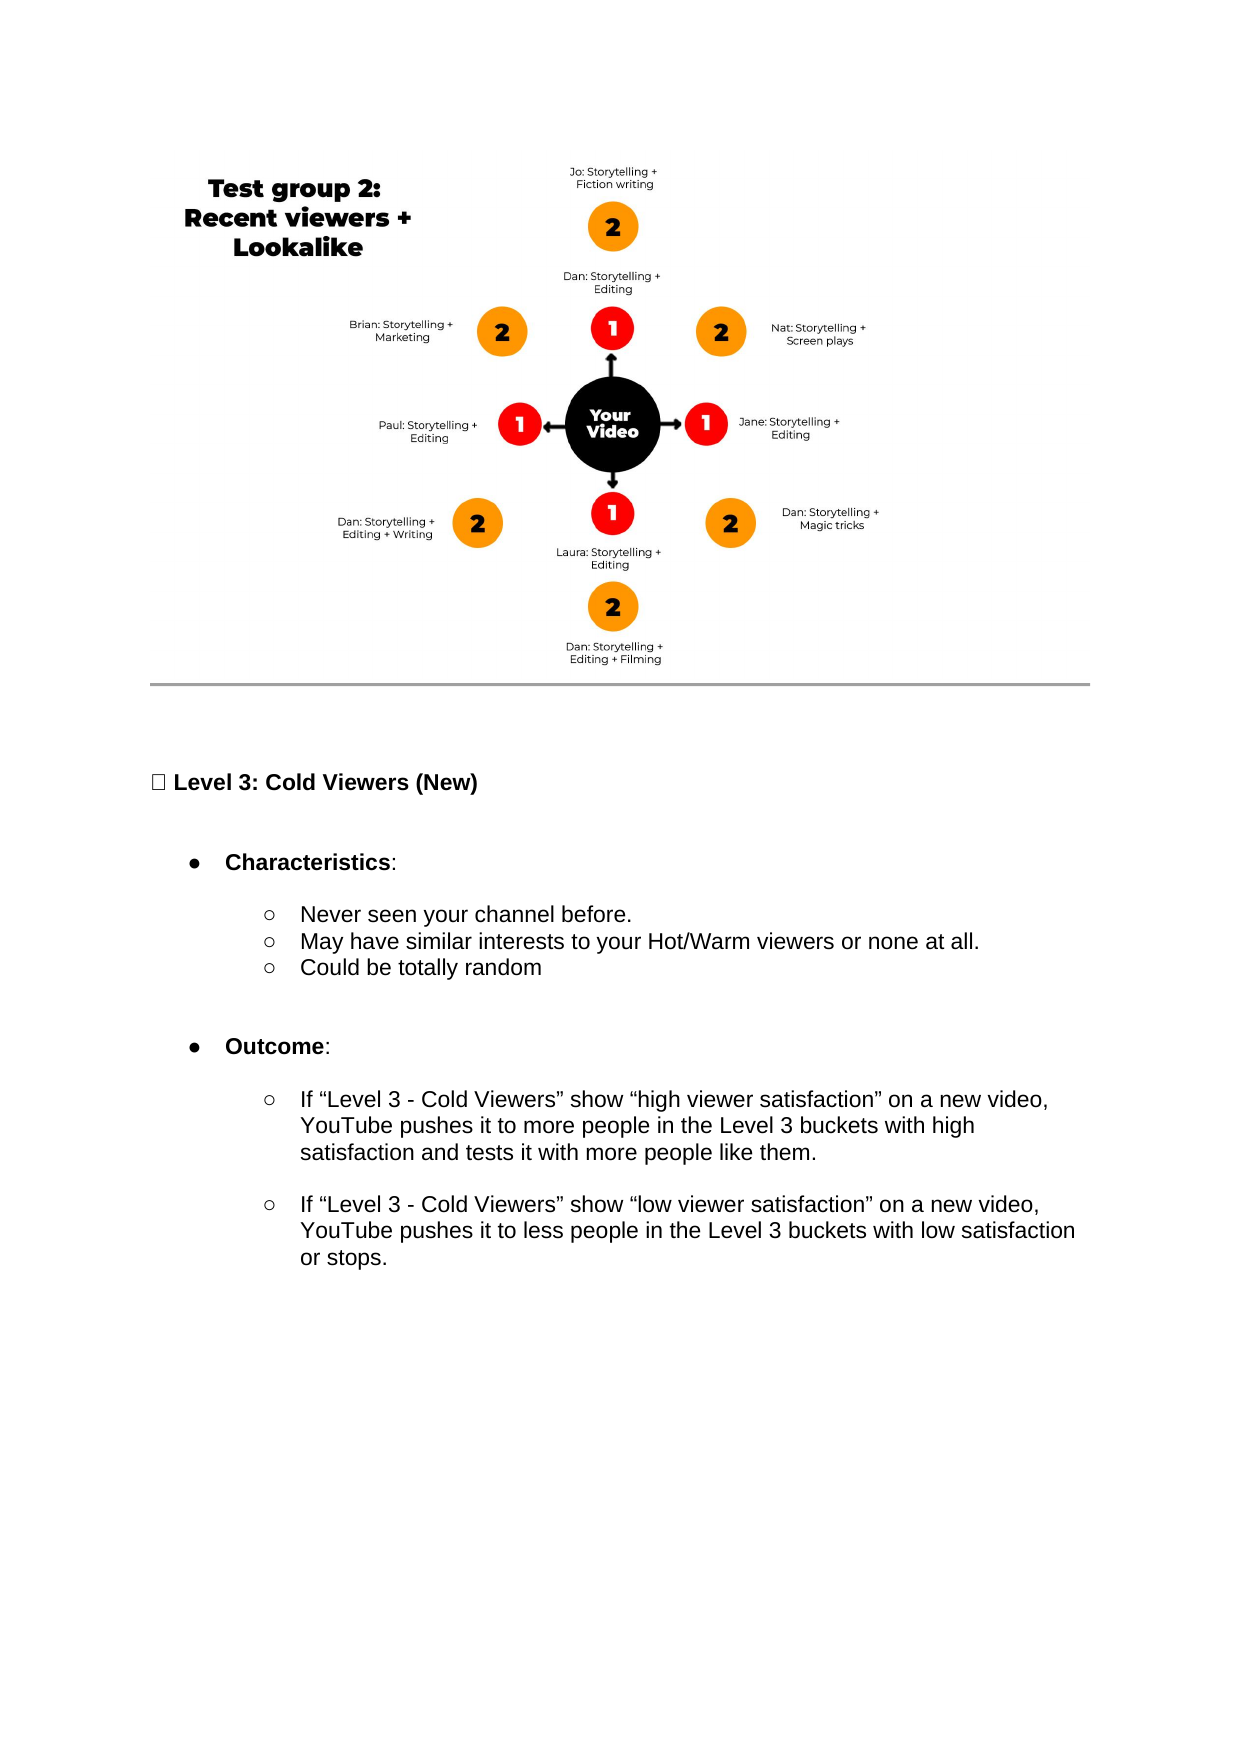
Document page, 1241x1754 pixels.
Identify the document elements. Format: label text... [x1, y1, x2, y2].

list Could be totally random [262, 954, 1090, 1033]
subtitle 🔵 Level 3: Cold Viewers (New) [150, 768, 1090, 823]
list If “Level 3 - Cold Viewers” show “high viewer satisfaction” on a new video, YouTube pushes it to more people in the Level 3 buckets with high satisfaction and tests it with more people like them. [262, 1086, 1090, 1191]
list May have similar interests to your Hot/Warm viewers or none at all. [262, 928, 1090, 954]
list Outcome: [187, 1033, 1090, 1086]
list Characteristics: [187, 848, 1090, 901]
list If “Level 3 - Cold Viewers” show “low viewer satisfaction” on a new video, YouTube pushes it to less people in the Level 3 buckets with low satisfaction or stops. [262, 1191, 1090, 1270]
picture [150, 150, 1091, 680]
list Never seen your channel before. [262, 901, 1090, 928]
